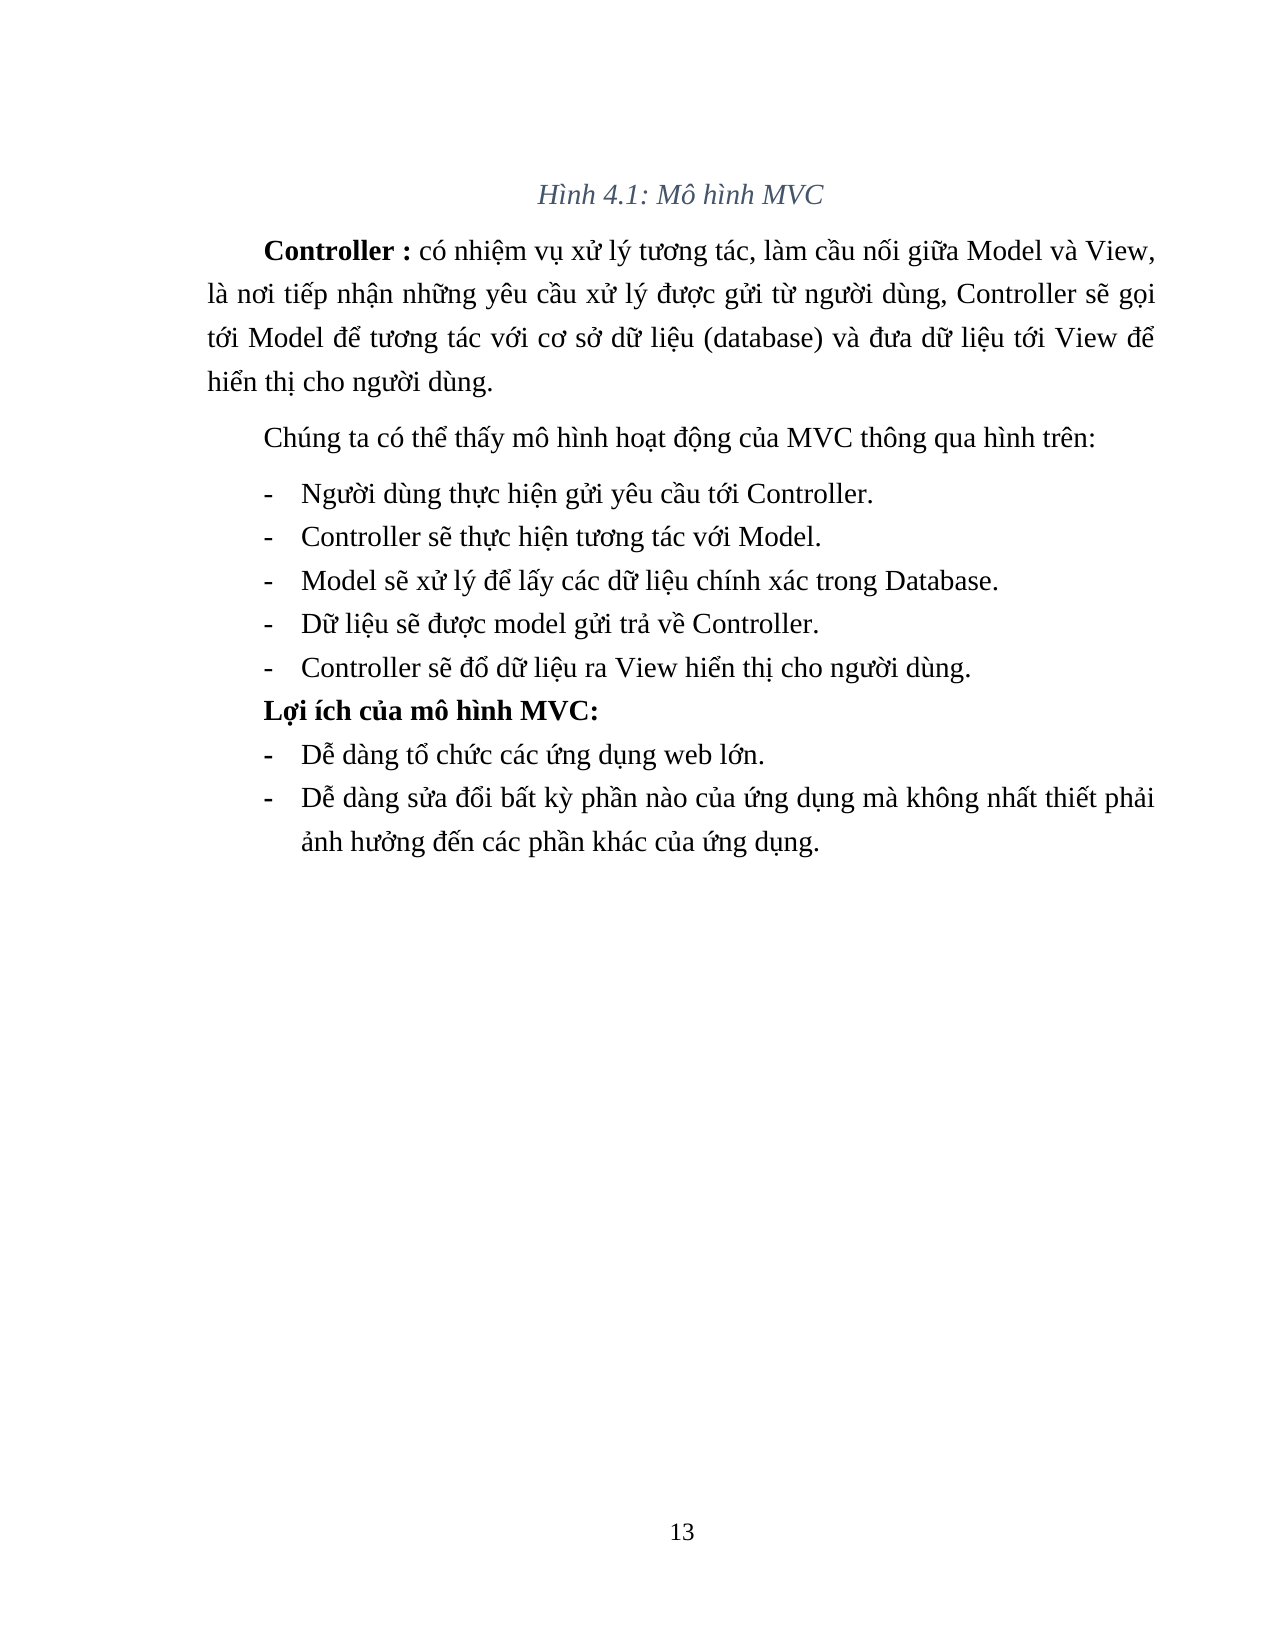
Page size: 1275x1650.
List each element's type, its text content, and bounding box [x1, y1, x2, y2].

text Chúng ta có thể thấy mô hình hoạt động của MVC thông qua hình trên: [207, 420, 1156, 453]
text Hình 4.1: Mô hình MVC [207, 177, 1156, 211]
list Lợi ích của mô hình MVC: [263, 693, 1156, 727]
list Dễ dàng tổ chức các ứng dụng web lớn. [263, 737, 1156, 771]
list Controller sẽ đổ dữ liệu ra View hiển thị cho người dùng. [263, 650, 1156, 683]
text Controller : có nhiệm vụ xử lý tương tác, làm cầu nối giữa Model và View, là nơi tiếp nhận những yêu cầu xử lý được gửi từ người dùng, Controller sẽ gọi tới Model để tương tác với cơ sở dữ liệu (database) và đưa dữ liệu tới View để hiển thị cho người dùng. [207, 233, 1156, 397]
list Controller sẽ thực hiện tương tác với Model. [263, 519, 1156, 553]
list Người dùng thực hiện gửi yêu cầu tới Controller. [263, 476, 1156, 509]
list Dễ dàng sửa đổi bất kỳ phần nào của ứng dụng mà không nhất thiết phải ảnh hưởng đến các phần khác của ứng dụng. [263, 781, 1156, 858]
list Model sẽ xử lý để lấy các dữ liệu chính xác trong Database. [263, 563, 1156, 596]
list Dữ liệu sẽ được model gửi trả về Controller. [263, 606, 1156, 640]
